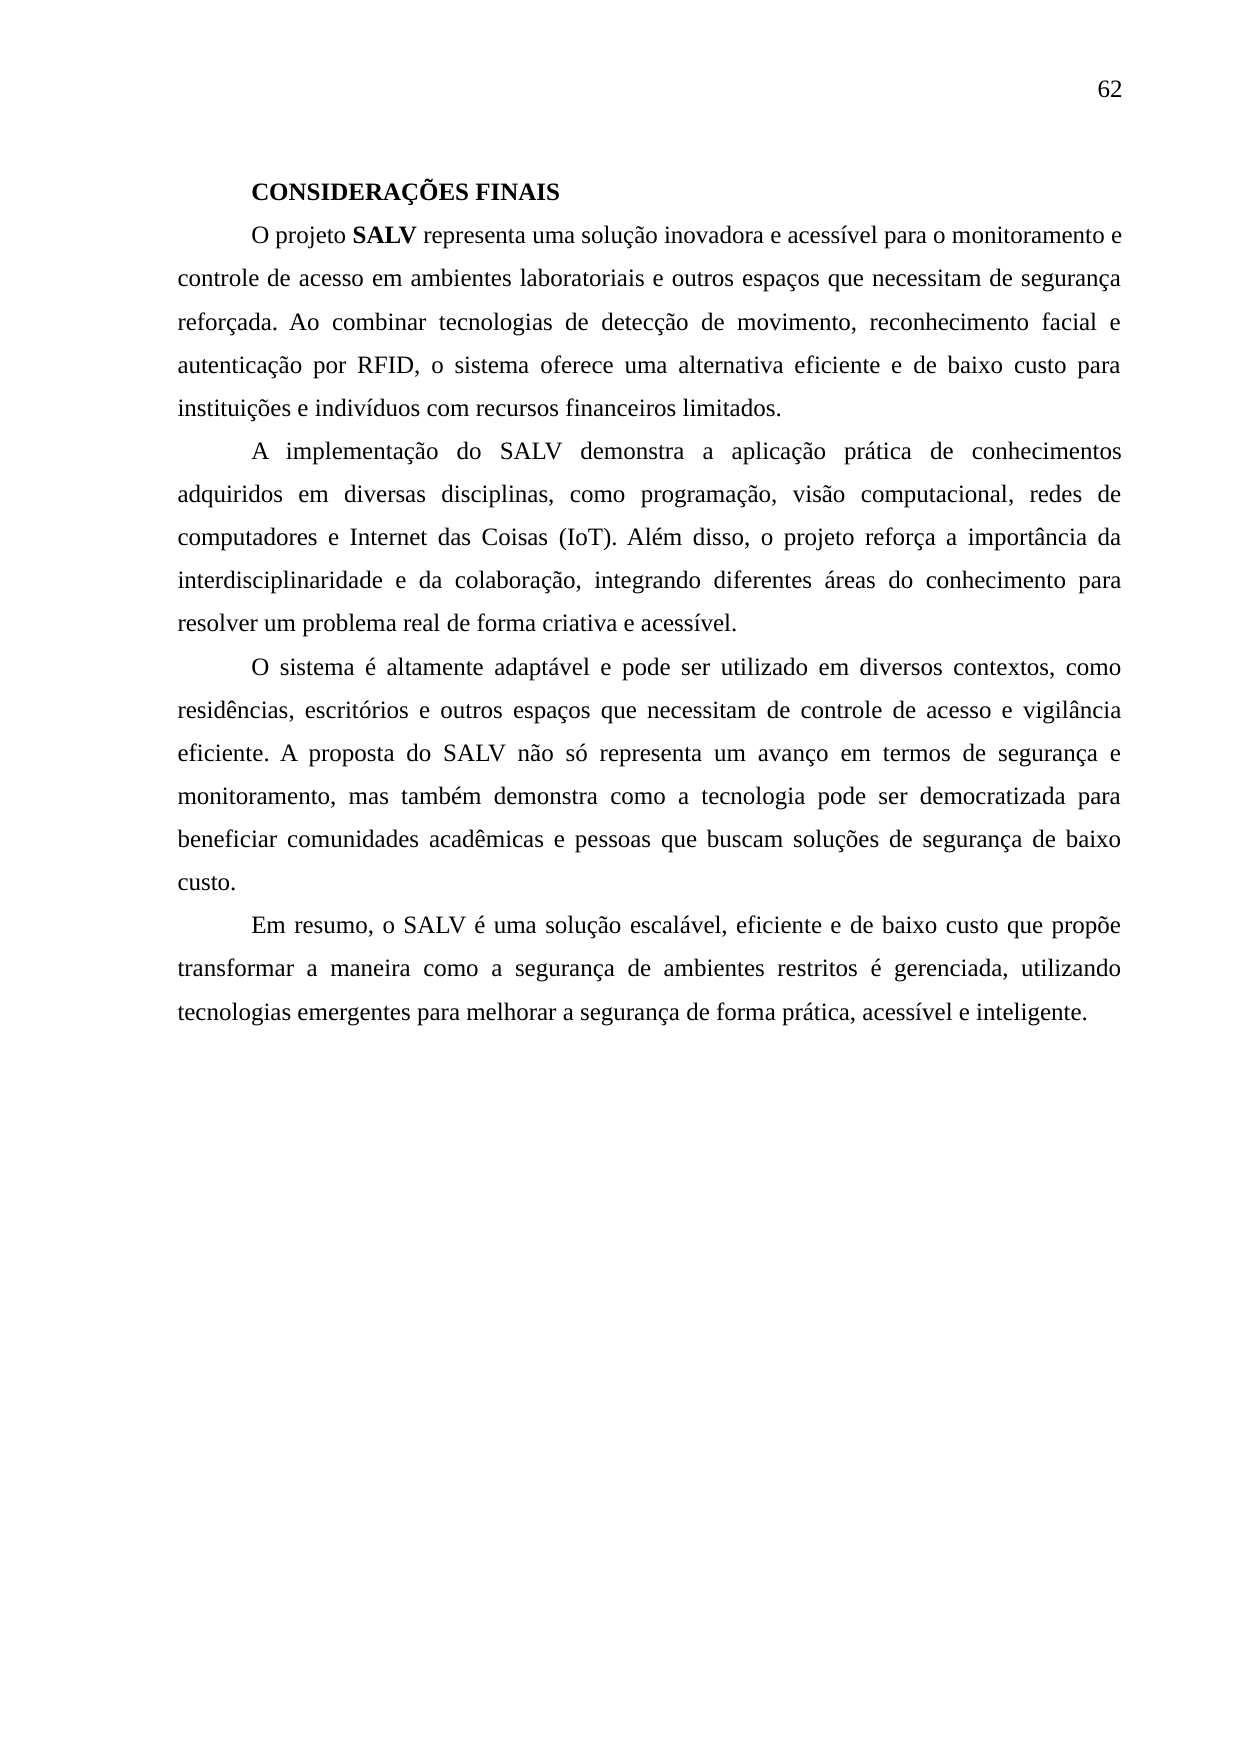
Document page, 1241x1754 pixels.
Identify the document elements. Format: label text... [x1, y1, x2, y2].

text CONSIDERAÇÕES FINAIS [177, 177, 1122, 206]
text A implementação do SALV demonstra a aplicação prática de conhecimentos adquiridos em diversas disciplinas, como programação, visão computacional, redes de computadores e Internet das Coisas (IoT). Além disso, o projeto reforça a importância da interdisciplinaridade e da colaboração, integrando diferentes áreas do conhecimento para resolver um problema real de forma criativa e acessível. [177, 436, 1122, 637]
text O projeto SALV representa uma solução inovadora e acessível para o monitoramento e controle de acesso em ambientes laboratoriais e outros espaços que necessitam de segurança reforçada. Ao combinar tecnologias de detecção de movimento, reconhecimento facial e autenticação por RFID, o sistema oferece uma alternativa eficiente e de baixo custo para instituições e indivíduos com recursos financeiros limitados. [177, 220, 1122, 422]
text O sistema é altamente adaptável e pode ser utilizado em diversos contextos, como residências, escritórios e outros espaços que necessitam de controle de acesso e vigilância eficiente. A proposta do SALV não só representa um avanço em termos de segurança e monitoramento, mas também demonstra como a tecnologia pode ser democratizada para beneficiar comunidades acadêmicas e pessoas que buscam soluções de segurança de baixo custo. [177, 652, 1122, 896]
text Em resumo, o SALV é uma solução escalável, eficiente e de baixo custo que propõe transformar a maneira como a segurança de ambientes restritos é gerenciada, utilizando tecnologias emergentes para melhorar a segurança de forma prática, acessível e inteligente. [177, 910, 1122, 1025]
